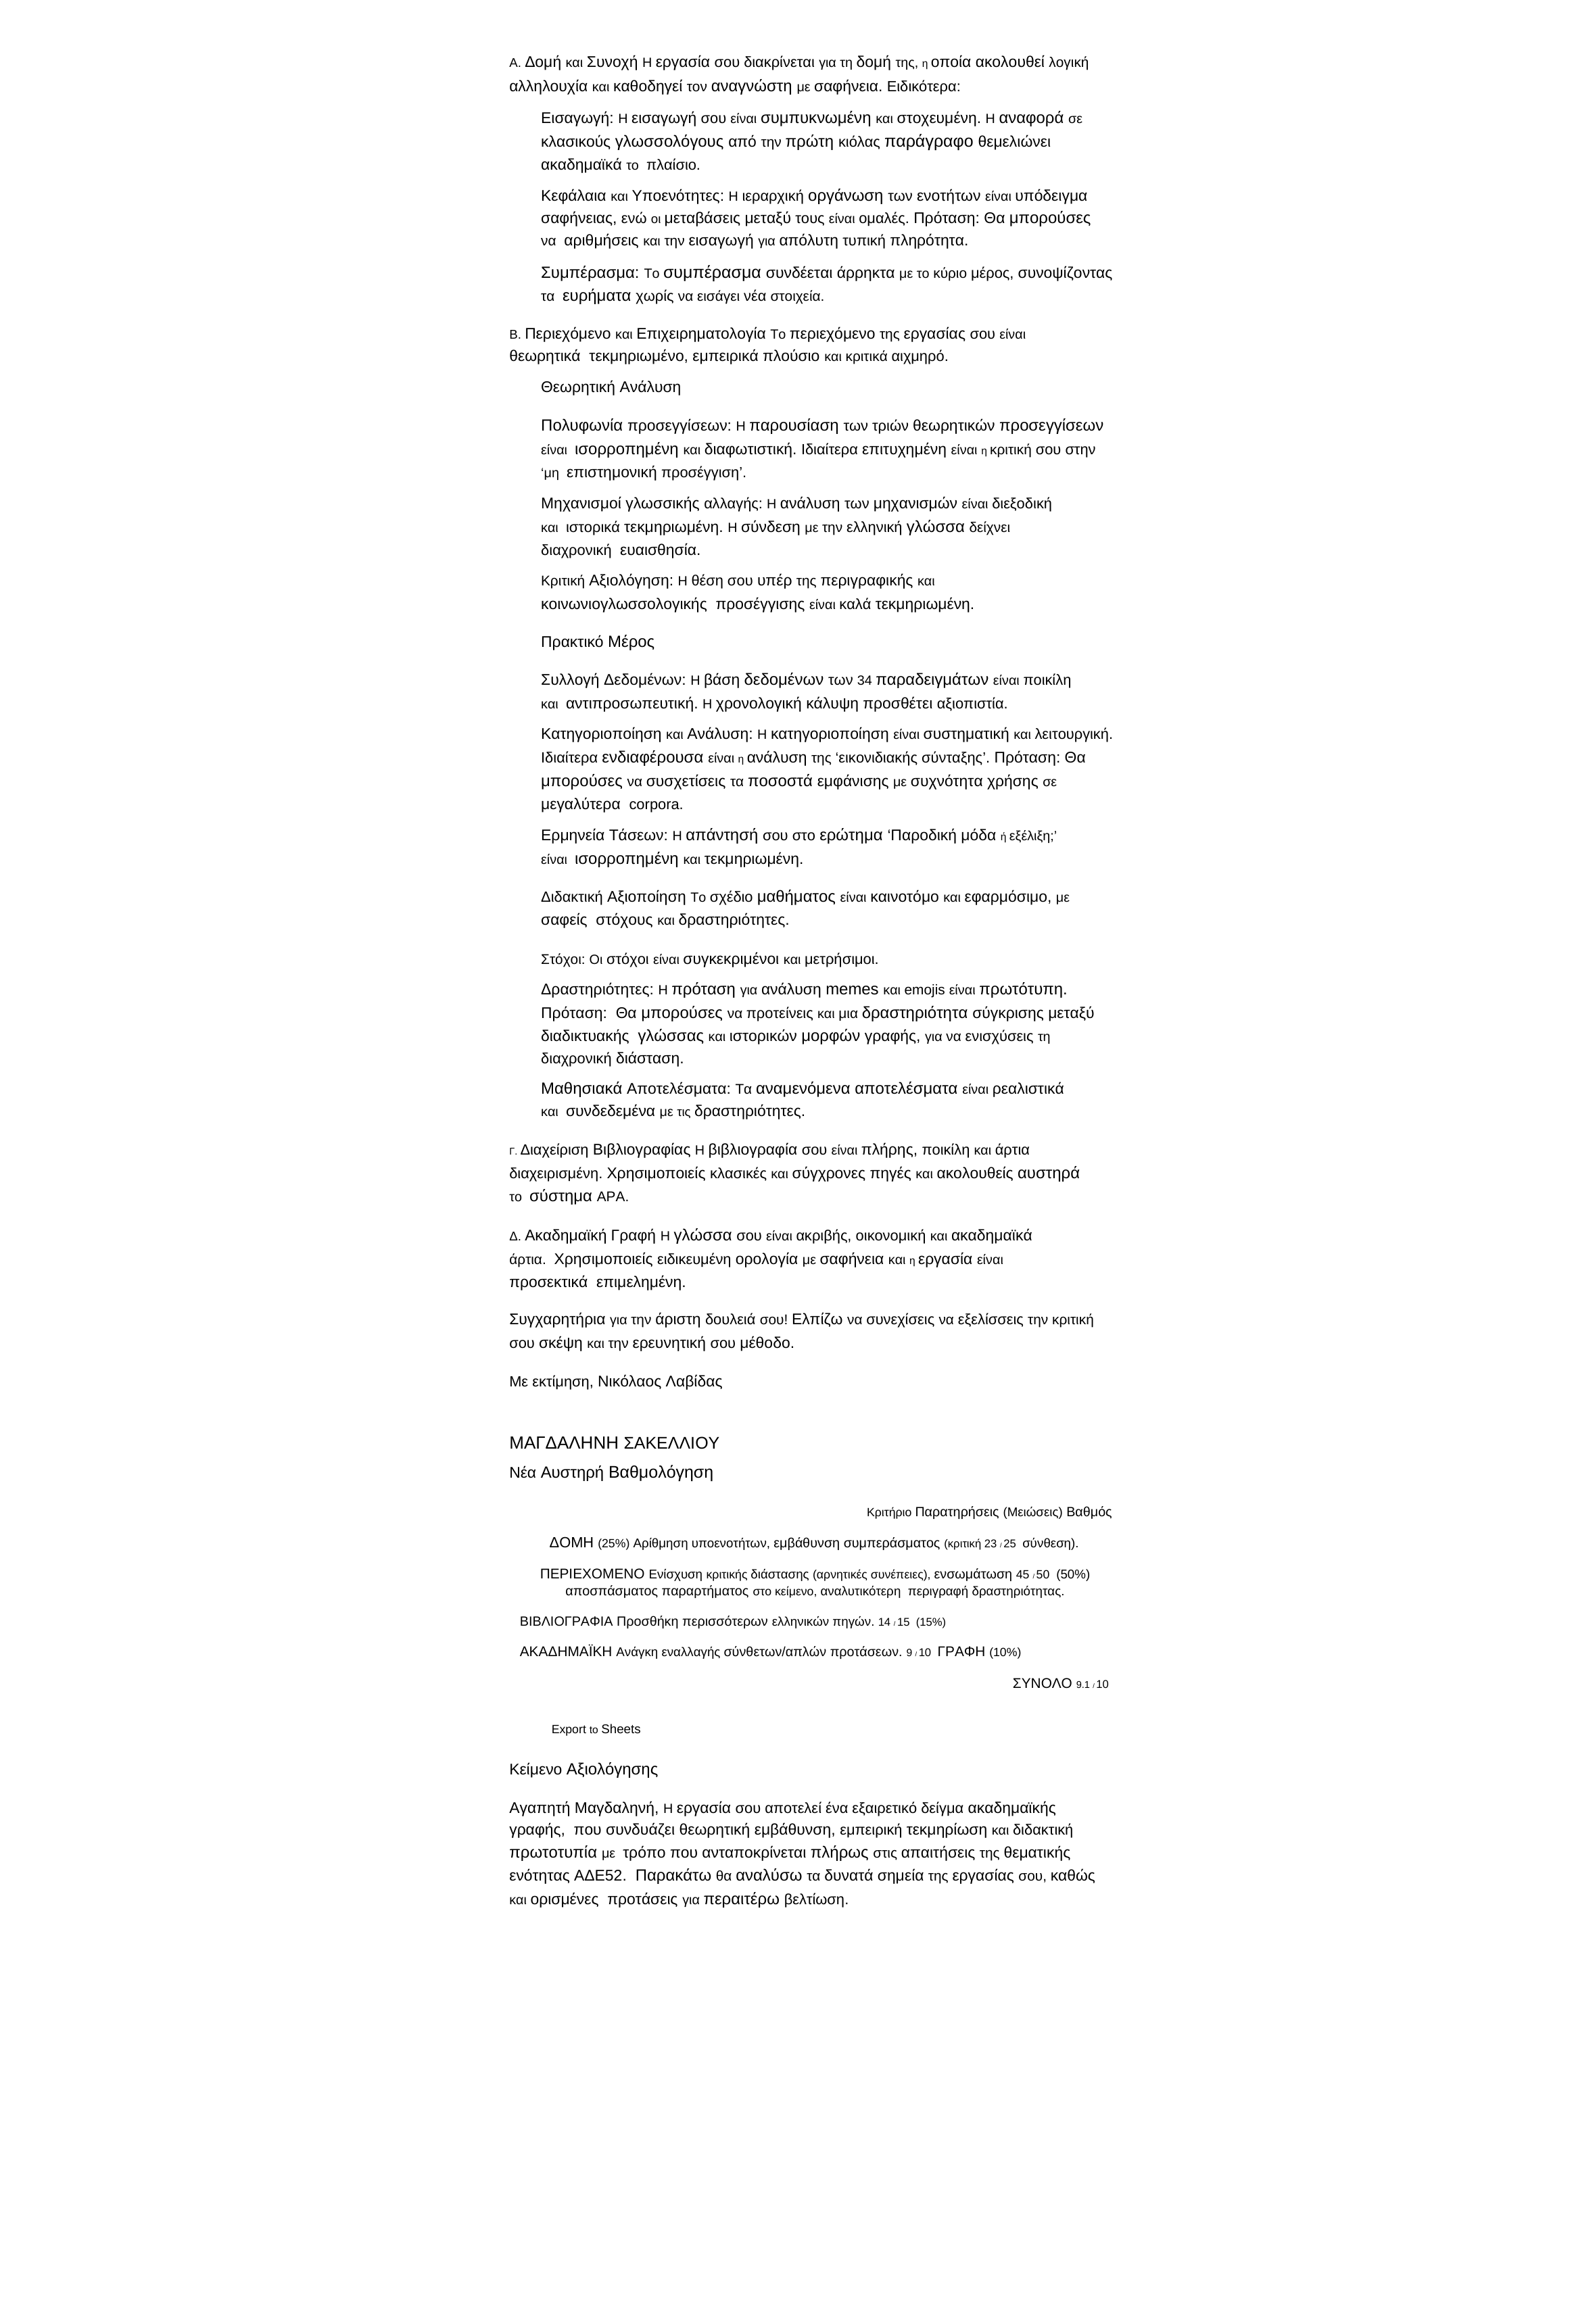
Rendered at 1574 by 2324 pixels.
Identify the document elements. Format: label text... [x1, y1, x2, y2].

text Κατηγοριοποίηση και Ανάλυση: Η κατηγοριοποίηση είναι συστηματική και λειτουργική. Ιδιαίτερα ενδιαφέρουσα είναι η ανάλυση της ‘εικονιδιακής σύνταξης’. Πρόταση: Θα μπορούσες να συσχετίσεις τα ποσοστά εμφάνισης με συχνότητα χρήσης σε μεγαλύτερα corpora. [541, 725, 1122, 813]
text Δραστηριότητες: Η πρόταση για ανάλυση memes και emojis είναι πρωτότυπη. Πρόταση: Θα μπορούσες να προτείνεις και μια δραστηριότητα σύγκρισης μεταξύ διαδικτυακής γλώσσας και ιστορικών μορφών γραφής, για να ενισχύσεις τη διαχρονική διάσταση. [541, 979, 1120, 1067]
text ΒΙΒΛΙΟΓΡΑΦΙΑ Προσθήκη περισσότερων ελληνικών πηγών. 14 / 15 (15%) [520, 1614, 1106, 1629]
text ΑΚΑΔΗΜΑΪΚΗ Ανάγκη εναλλαγής σύνθετων/απλών προτάσεων. 9 / 10 ΓΡΑΦΗ (10%) [520, 1643, 1100, 1660]
text Πρακτικό Μέρος [541, 632, 1573, 650]
text Β. Περιεχόμενο και Επιχειρηματολογία Το περιεχόμενο της εργασίας σου είναι θεωρητικά τεκμηριωμένο, εμπειρικά πλούσιο και κριτικά αιχμηρό. [509, 324, 1096, 365]
text Κεφάλαια και Υποενότητες: Η ιεραρχική οργάνωση των ενοτήτων είναι υπόδειγμα σαφήνειας, ενώ οι μεταβάσεις μεταξύ τους είναι ομαλές. Πρόταση: Θα μπορούσες να αριθμήσεις και την εισαγωγή για απόλυτη τυπική πληρότητα. [541, 185, 1106, 249]
text Δ. Ακαδημαϊκή Γραφή Η γλώσσα σου είναι ακριβής, οικονομική και ακαδημαϊκά άρτια. Χρησιμοποιείς ειδικευμένη ορολογία με σαφήνεια και η εργασία είναι προσεκτικά επιμελημένη. [509, 1226, 1069, 1290]
text Εισαγωγή: Η εισαγωγή σου είναι συμπυκνωμένη και στοχευμένη. Η αναφορά σε κλασικούς γλωσσολόγους από την πρώτη κιόλας παράγραφο θεμελιώνει ακαδημαϊκά το πλαίσιο. [541, 107, 1120, 173]
text Διδακτική Αξιοποίηση Το σχέδιο μαθήματος είναι καινοτόμο και εφαρμόσιμο, με σαφείς στόχους και δραστηριότητες. [541, 887, 1117, 929]
text Κριτική Αξιολόγηση: Η θέση σου υπέρ της περιγραφικής και κοινωνιογλωσσολογικής προσέγγισης είναι καλά τεκμηριωμένη. [541, 571, 1089, 612]
text Μηχανισμοί γλωσσικής αλλαγής: Η ανάλυση των μηχανισμών είναι διεξοδική και ιστορικά τεκμηριωμένη. Η σύνδεση με την ελληνική γλώσσα δείχνει διαχρονική ευαισθησία. [541, 494, 1066, 558]
text Ερμηνεία Τάσεων: Η απάντησή σου στο ερώτημα ‘Παροδική μόδα ή εξέλιξη;’ είναι ισορροπημένη και τεκμηριωμένη. [541, 825, 1078, 867]
text Κριτήριο Παρατηρήσεις (Μειώσεις) Βαθμός [0, 1504, 1112, 1519]
text ΣΥΝΟΛΟ 9.1 / 10 [0, 1675, 1108, 1691]
text Γ. Διαχείριση Βιβλιογραφίας Η βιβλιογραφία σου είναι πλήρης, ποικίλη και άρτια διαχειρισμένη. Χρησιμοποιείς κλασικές και σύγχρονες πηγές και ακολουθείς αυστηρά το σύστημα ΑΡΑ. [509, 1140, 1092, 1205]
text ΔΟΜΗ (25%) Αρίθμηση υποενοτήτων, εμβάθυνση συμπεράσματος (κριτική 23 / 25 σύνθεση). [520, 1534, 1108, 1551]
text Μαθησιακά Αποτελέσματα: Τα αναμενόμενα αποτελέσματα είναι ρεαλιστικά και συνδεδεμένα με τις δραστηριότητες. [541, 1079, 1071, 1120]
text Στόχοι: Οι στόχοι είναι συγκεκριμένοι και μετρήσιμοι. [541, 950, 1573, 967]
text Συμπέρασμα: Το συμπέρασμα συνδέεται άρρηκτα με το κύριο μέρος, συνοψίζοντας τα ευρήματα χωρίς να εισάγει νέα στοιχεία. [541, 262, 1113, 304]
text Πολυφωνία προσεγγίσεων: Η παρουσίαση των τριών θεωρητικών προσεγγίσεων είναι ισορροπημένη και διαφωτιστική. Ιδιαίτερα επιτυχημένη είναι η κριτική σου στην ‘μη επιστημονική προσέγγιση’. [541, 416, 1104, 481]
text ΜΑΓΔΑΛΗΝΗ ΣΑΚΕΛΛΙΟΥ [509, 1432, 1573, 1453]
text Θεωρητική Ανάλυση [541, 378, 1573, 395]
text ΠΕΡΙΕΧΟΜΕΝΟ Ενίσχυση κριτικής διάστασης (αρνητικές συνέπειες), ενσωμάτωση 45 / 50 (50%) αποσπάσματος παραρτήματος στο κείμενο, αναλυτικότερη περιγραφή δραστηριότητας. [520, 1566, 1110, 1598]
text Α. Δομή και Συνοχή Η εργασία σου διακρίνεται για τη δομή της, η οποία ακολουθεί λογική αλληλουχία και καθοδηγεί τον αναγνώστη με σαφήνεια. Ειδικότερα: [509, 53, 1095, 95]
text Κείμενο Αξιολόγησης [509, 1760, 1573, 1778]
text Export to Sheets [552, 1722, 1573, 1736]
text Συγχαρητήρια για την άριστη δουλειά σου! Ελπίζω να συνεχίσεις να εξελίσσεις την κριτική σου σκέψη και την ερευνητική σου μέθοδο. [509, 1310, 1101, 1351]
text Με εκτίμηση, Νικόλαος Λαβίδας [509, 1372, 1573, 1390]
text Συλλογή Δεδομένων: Η βάση δεδομένων των 34 παραδειγμάτων είναι ποικίλη και αντιπροσωπευτική. Η χρονολογική κάλυψη προσθέτει αξιοπιστία. [541, 670, 1075, 712]
text Νέα Αυστηρή Βαθμολόγηση [509, 1461, 1573, 1481]
text Αγαπητή Μαγδαληνή, Η εργασία σου αποτελεί ένα εξαιρετικό δείγμα ακαδημαϊκής γραφής, που συνδυάζει θεωρητική εμβάθυνση, εμπειρική τεκμηρίωση και διδακτική πρωτοτυπία με τρόπο που ανταποκρίνεται πλήρως στις απαιτήσεις της θεματικής ενότητας ΑΔΕ52. Παρακάτω θα αναλύσω τα δυνατά σημεία της εργασίας σου, καθώς και ορισμένες προτάσεις για περαιτέρω βελτίωση. [509, 1799, 1109, 1908]
